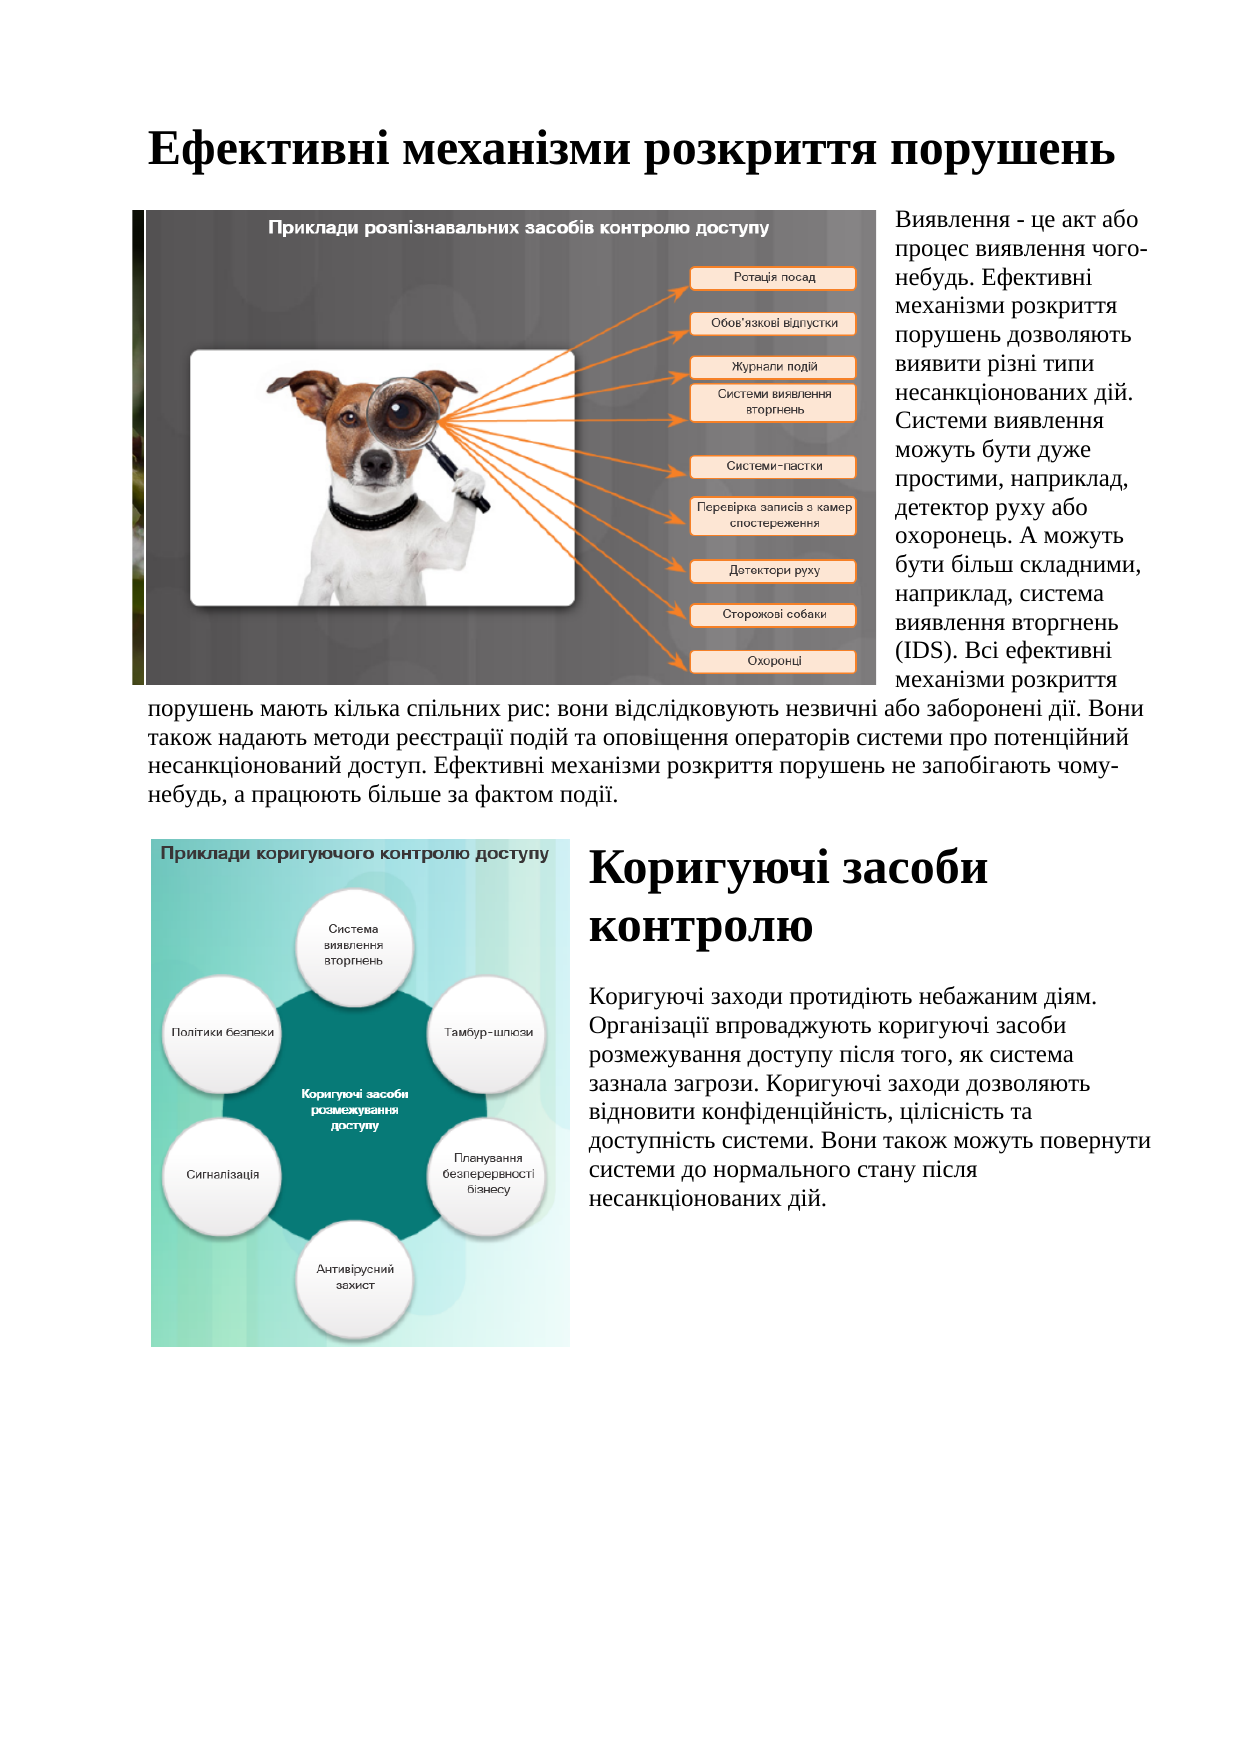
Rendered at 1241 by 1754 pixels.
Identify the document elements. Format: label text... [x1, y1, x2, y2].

picture [132, 210, 877, 685]
picture [151, 839, 570, 1347]
text Коригуючі засоби контролю [148, 837, 1152, 952]
text Коригуючі заходи протидіють небажаним діям. Організації впроваджують коригуючі засоби розмежування доступу після того, як система зазнала загрози. Коригуючі заходи дозволяють відновити конфіденційність, цілісність та доступність системи. Вони також можуть повернути системи до нормального стану після несанкціонованих дій. [570, 981, 1152, 1211]
text Ефективні механізми розкриття порушень [148, 118, 1152, 175]
